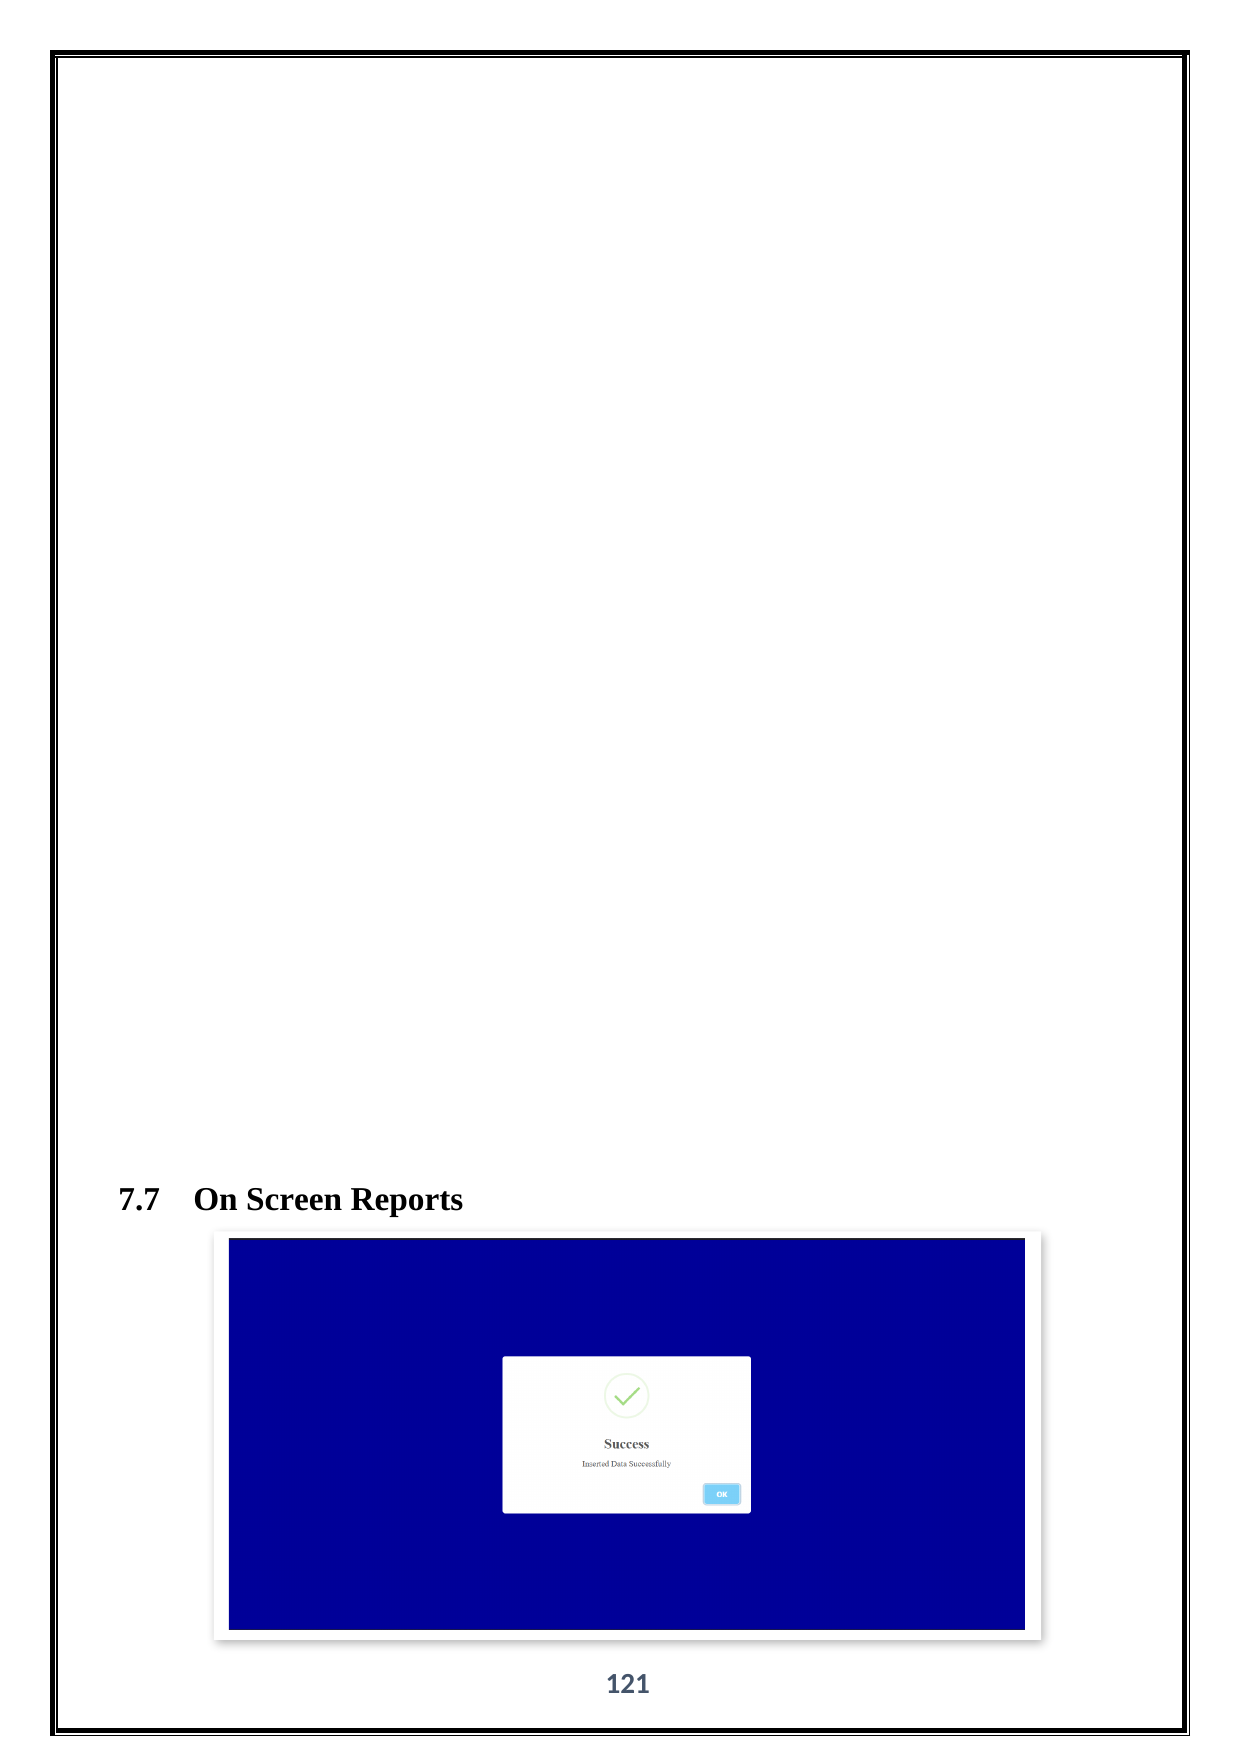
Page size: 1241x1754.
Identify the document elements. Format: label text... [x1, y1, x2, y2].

list On Screen Reports [118, 1179, 1137, 1218]
picture [228, 1238, 1025, 1630]
